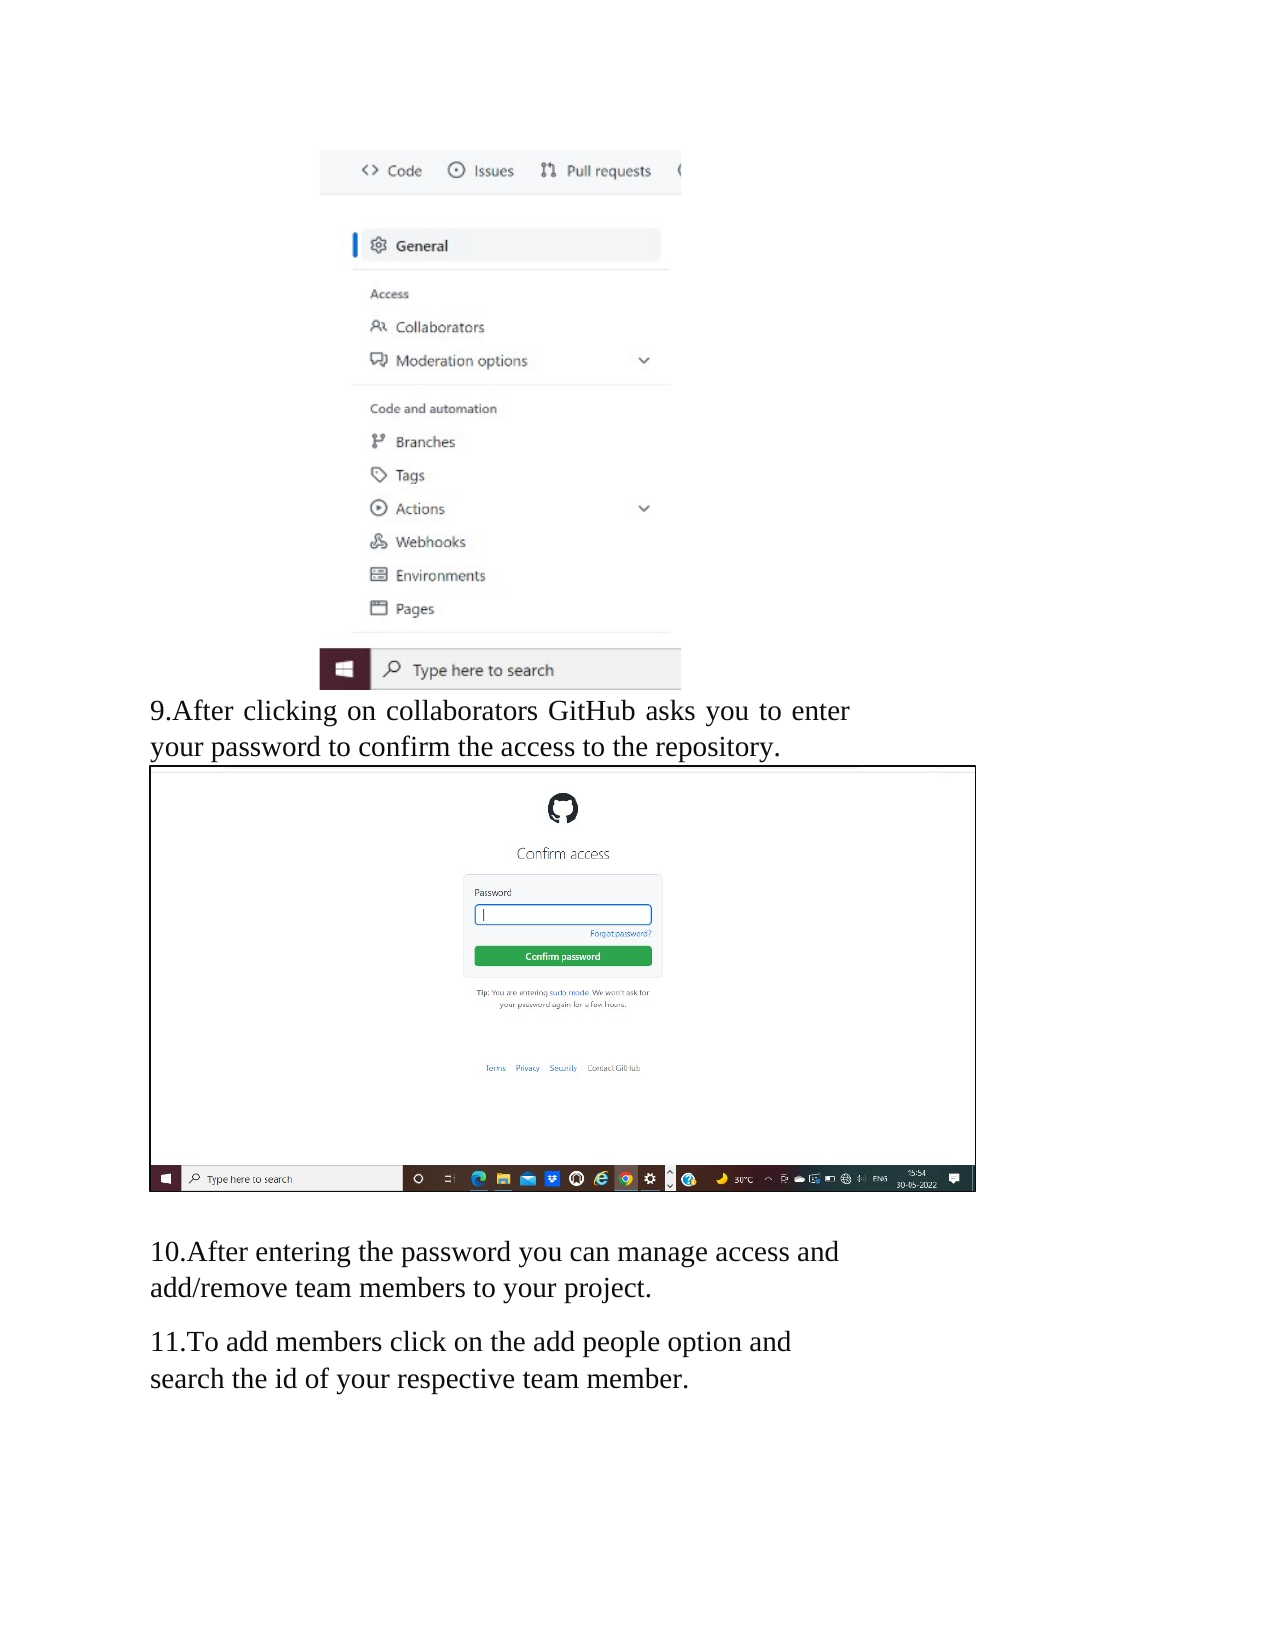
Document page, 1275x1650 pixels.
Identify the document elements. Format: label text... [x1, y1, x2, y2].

text 10.After entering the password you can manage access and add/remove team members to your project. [150, 1234, 851, 1304]
picture [151, 767, 975, 1191]
text 9.After clicking on collaborators GitHub asks you to enter your password to confirm the access to the repository. [150, 693, 851, 763]
text 11.To add members click on the add people option and search the id of your respective team member. [150, 1324, 851, 1394]
picture [319, 150, 682, 690]
